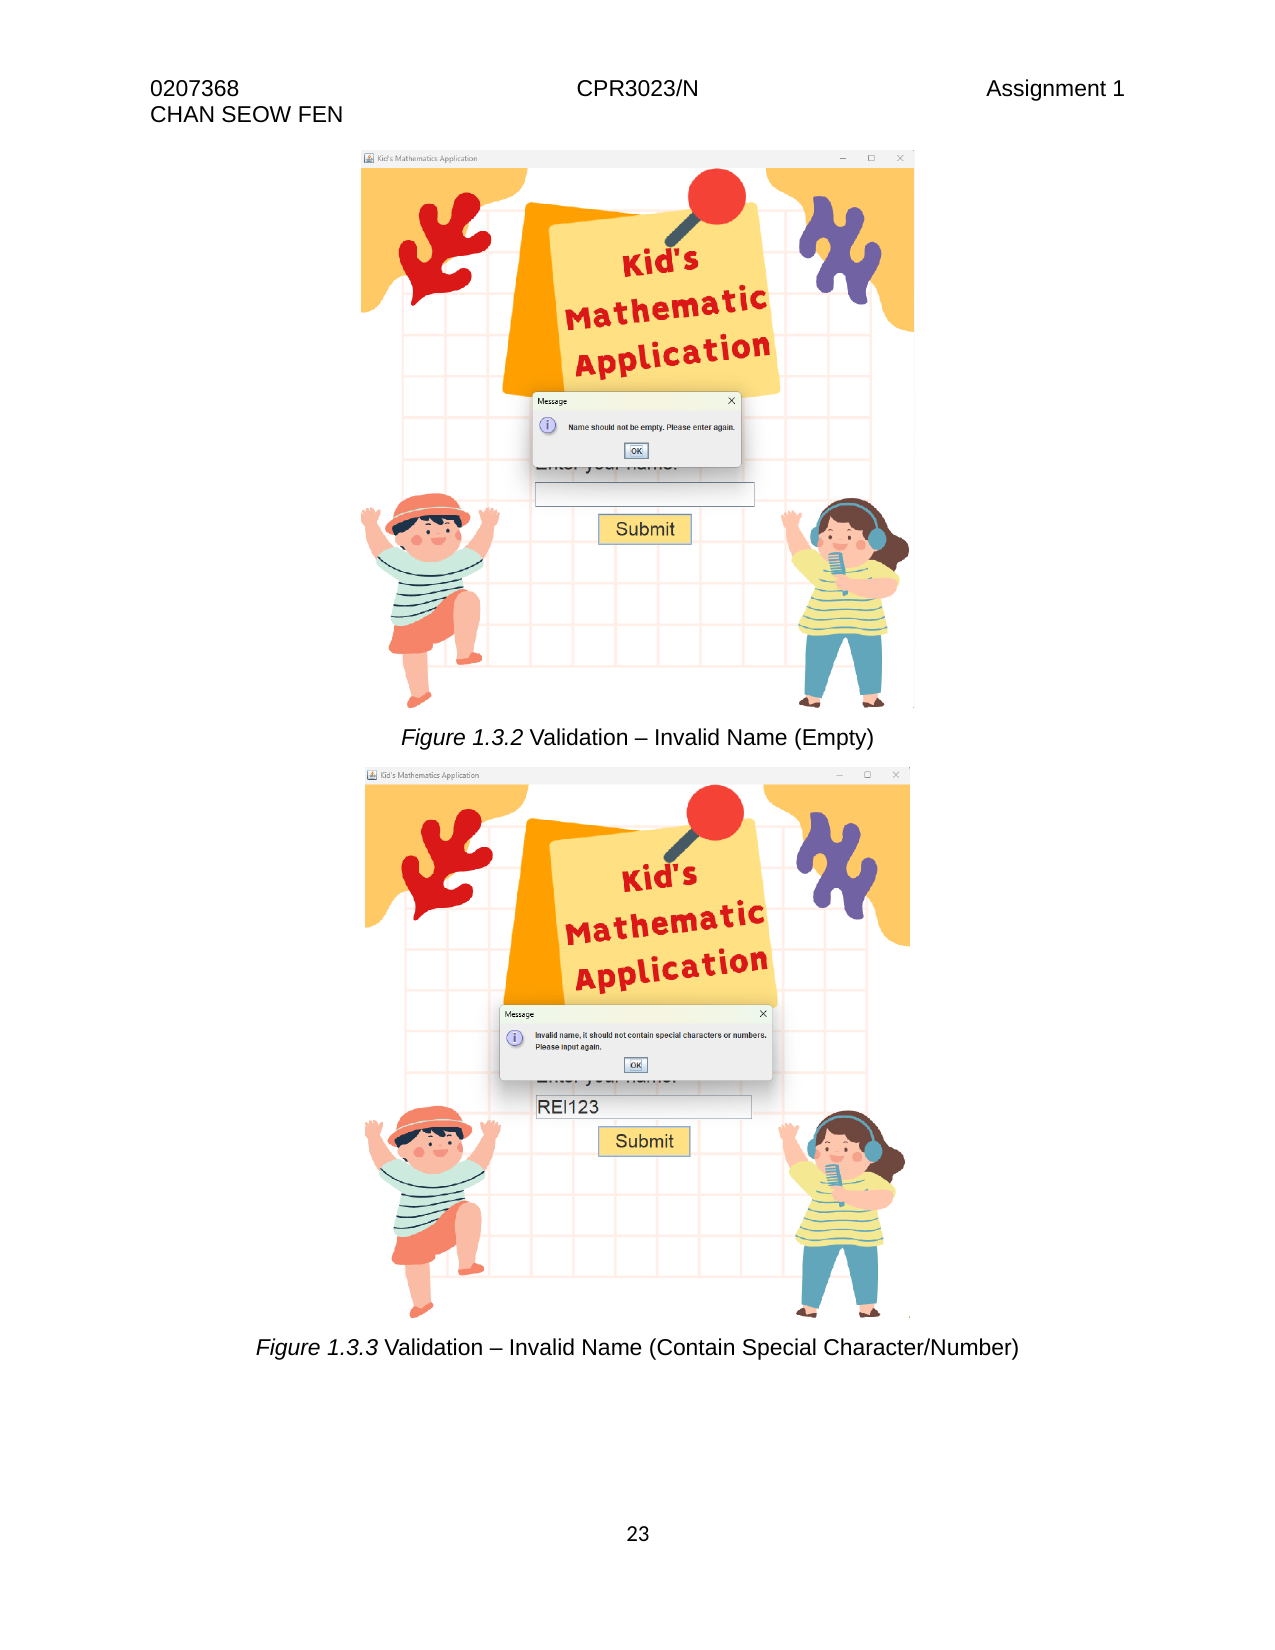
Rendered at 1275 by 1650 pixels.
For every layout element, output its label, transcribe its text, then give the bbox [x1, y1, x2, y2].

text Figure 1.3.2 Validation – Invalid Name (Empty) [150, 724, 1125, 751]
picture [365, 767, 910, 1318]
picture [361, 150, 915, 708]
text Figure 1.3.3 Validation – Invalid Name (Contain Special Character/Number) [150, 1334, 1125, 1361]
